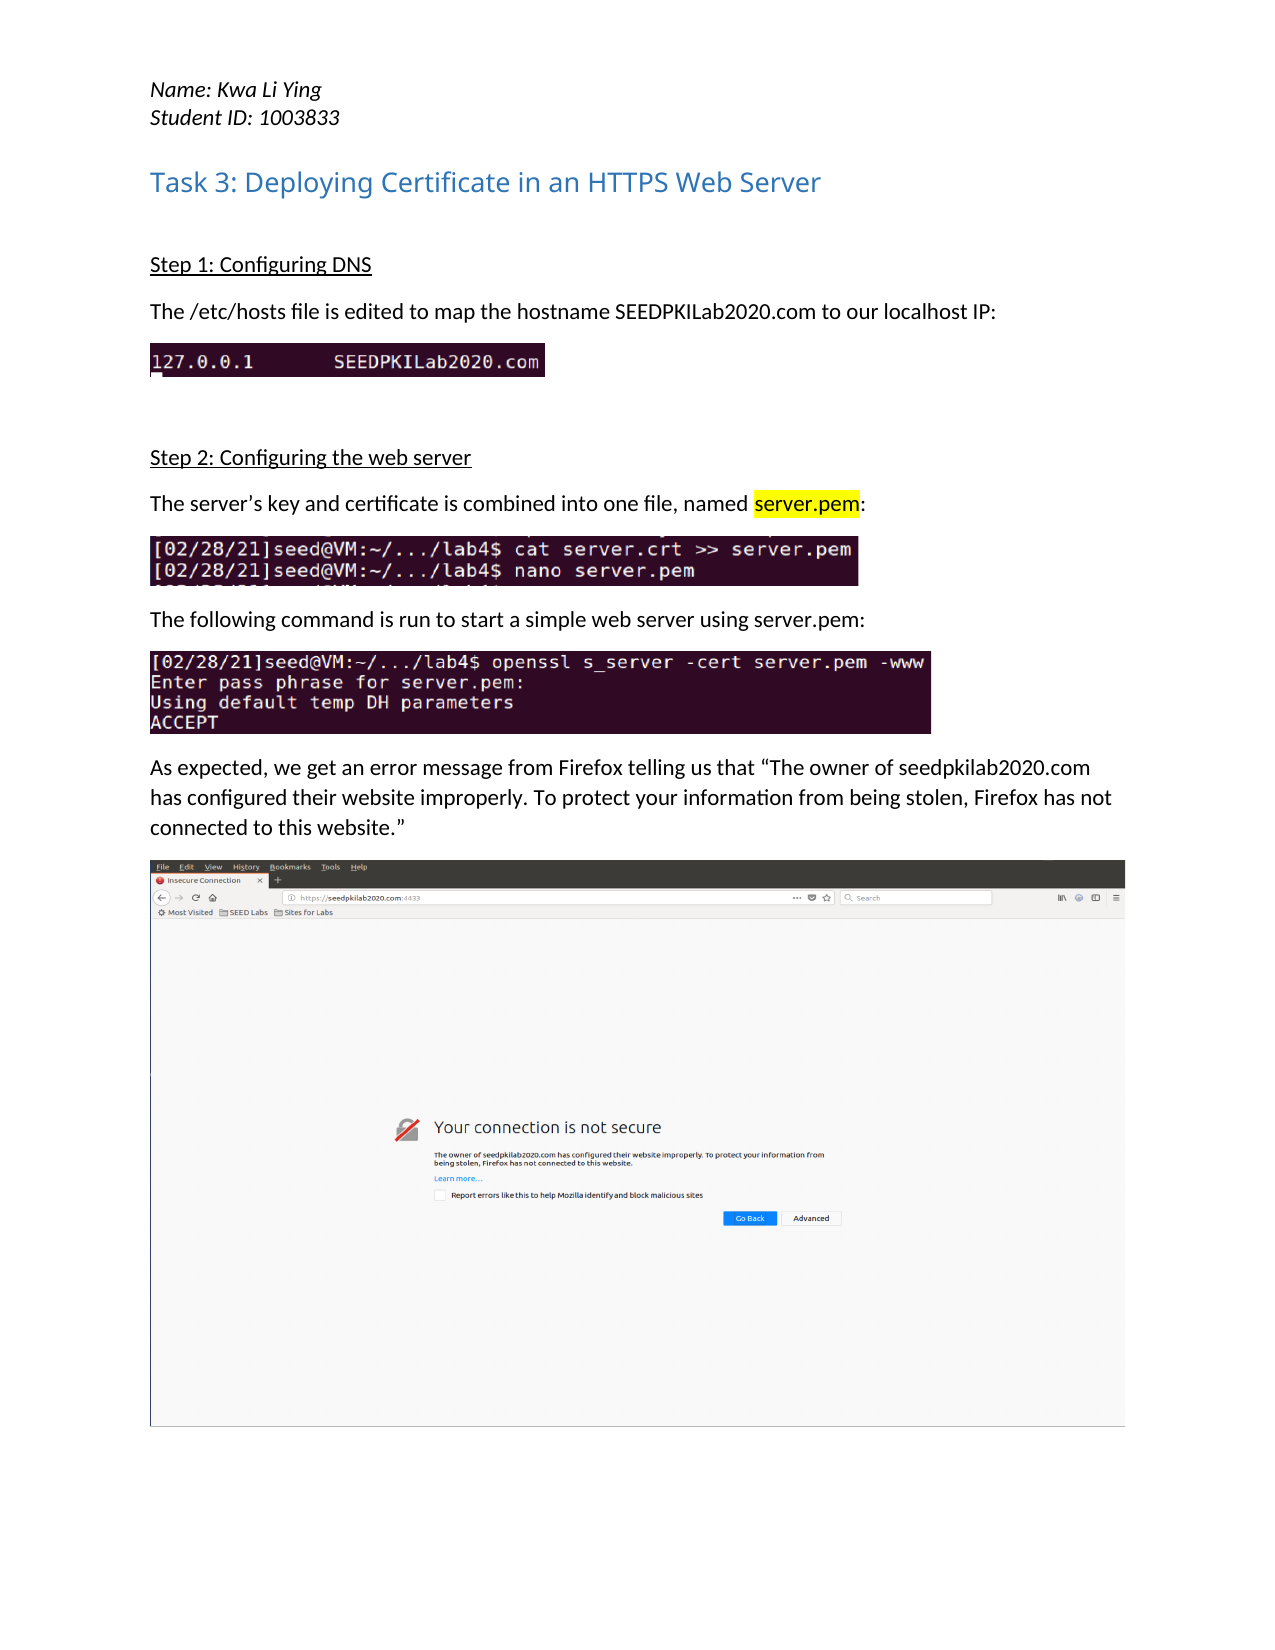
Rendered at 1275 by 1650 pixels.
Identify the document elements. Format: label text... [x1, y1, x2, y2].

subtitle Task 3: Deploying Certificate in an HTTPS Web Server [150, 163, 1125, 200]
text Step 1: Configuring DNS [150, 250, 1125, 278]
picture [150, 343, 545, 377]
text The /etc/hosts file is edited to map the hostname SEEDPKILab2020.com to our localhost IP: [150, 297, 1125, 325]
text The server’s key and certificate is combined into one file, named server.pem: [150, 489, 1125, 518]
picture [150, 536, 859, 586]
picture [150, 651, 932, 734]
text The following command is run to start a simple web server using server.pem: [150, 605, 1125, 633]
text Step 2: Configuring the web server [150, 443, 1125, 471]
text As expected, we get an error message from Firefox telling us that “The owner of seedpkilab2020.com has configured their website improperly. To protect your information from being stolen, Firefox has not connected to this website.” [150, 753, 1125, 841]
picture [150, 860, 1125, 1427]
